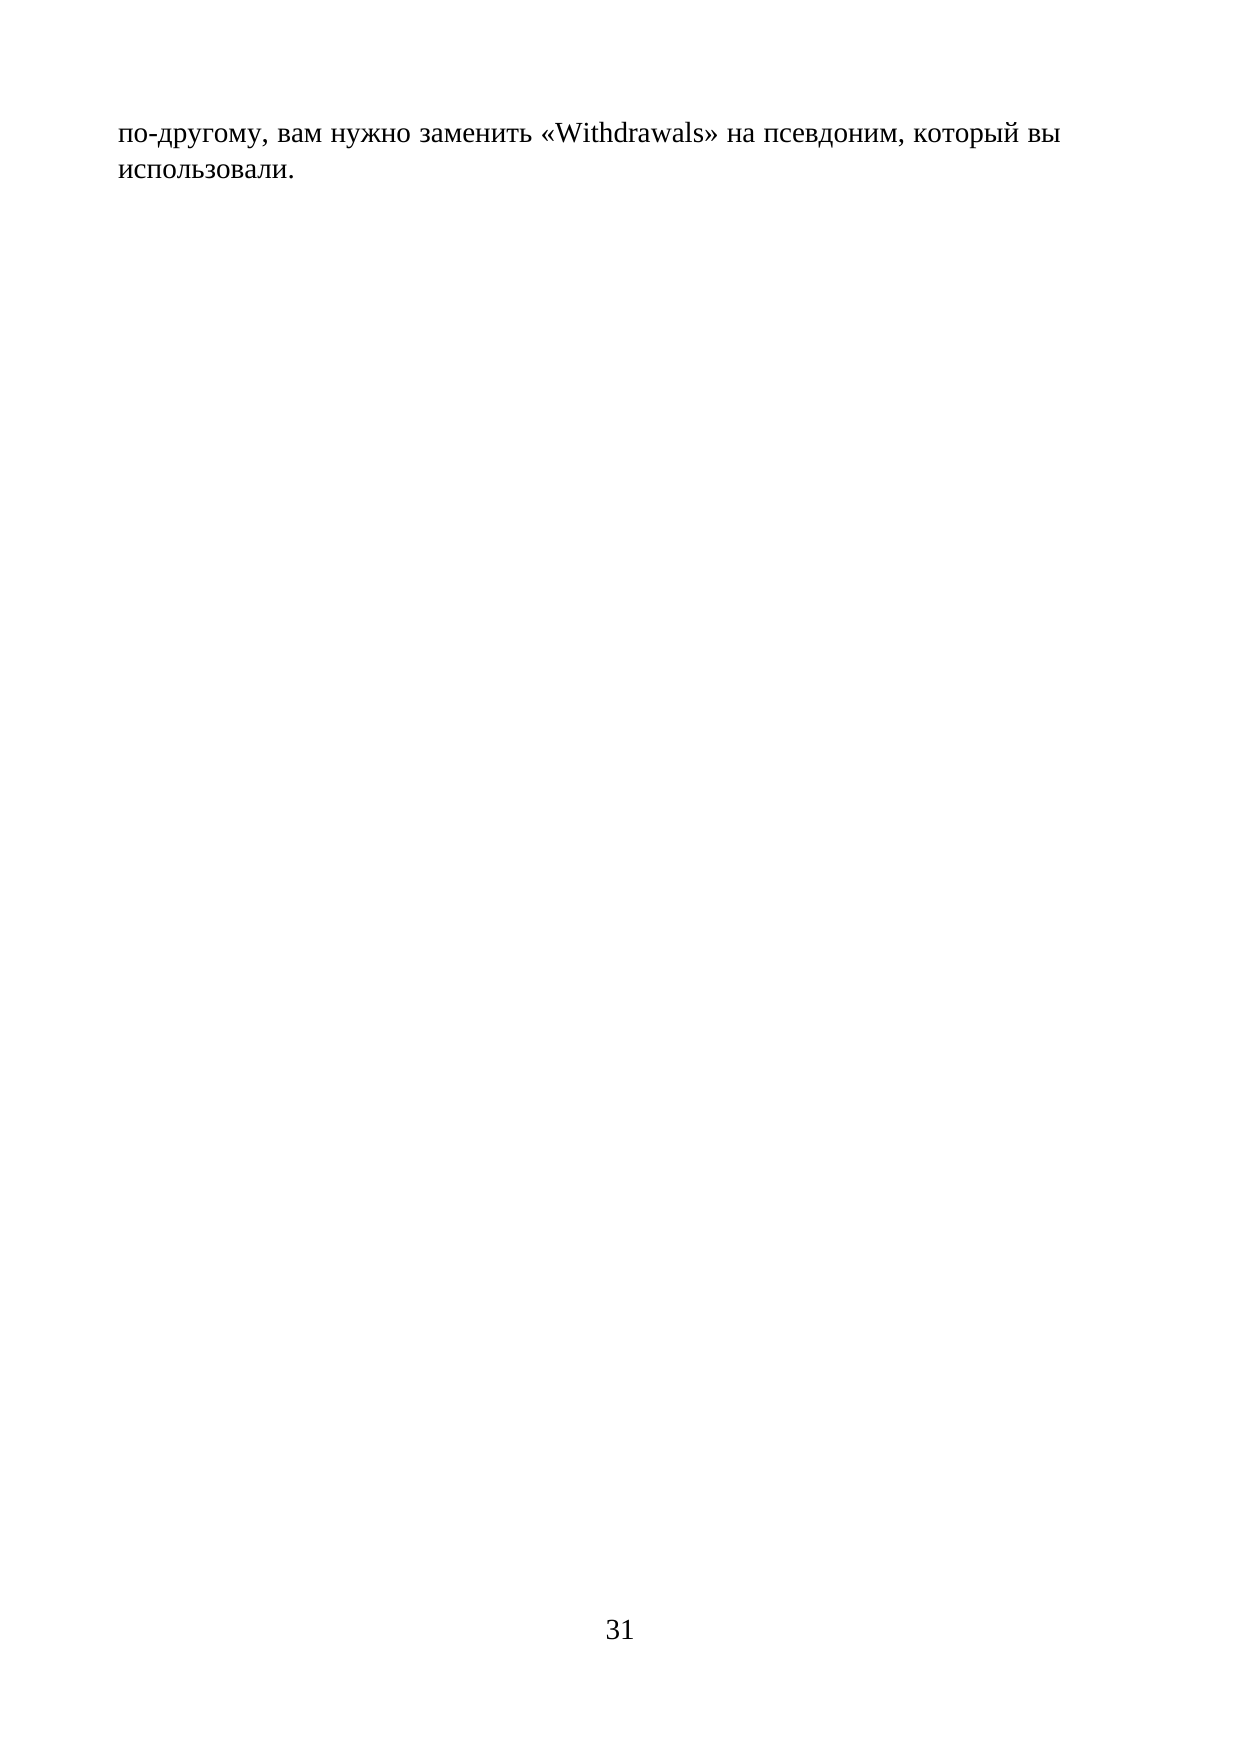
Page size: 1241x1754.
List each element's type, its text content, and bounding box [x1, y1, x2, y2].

text по-другому, вам нужно заменить «Withdrawals» на псевдоним, который вы использовали. [118, 115, 1188, 185]
